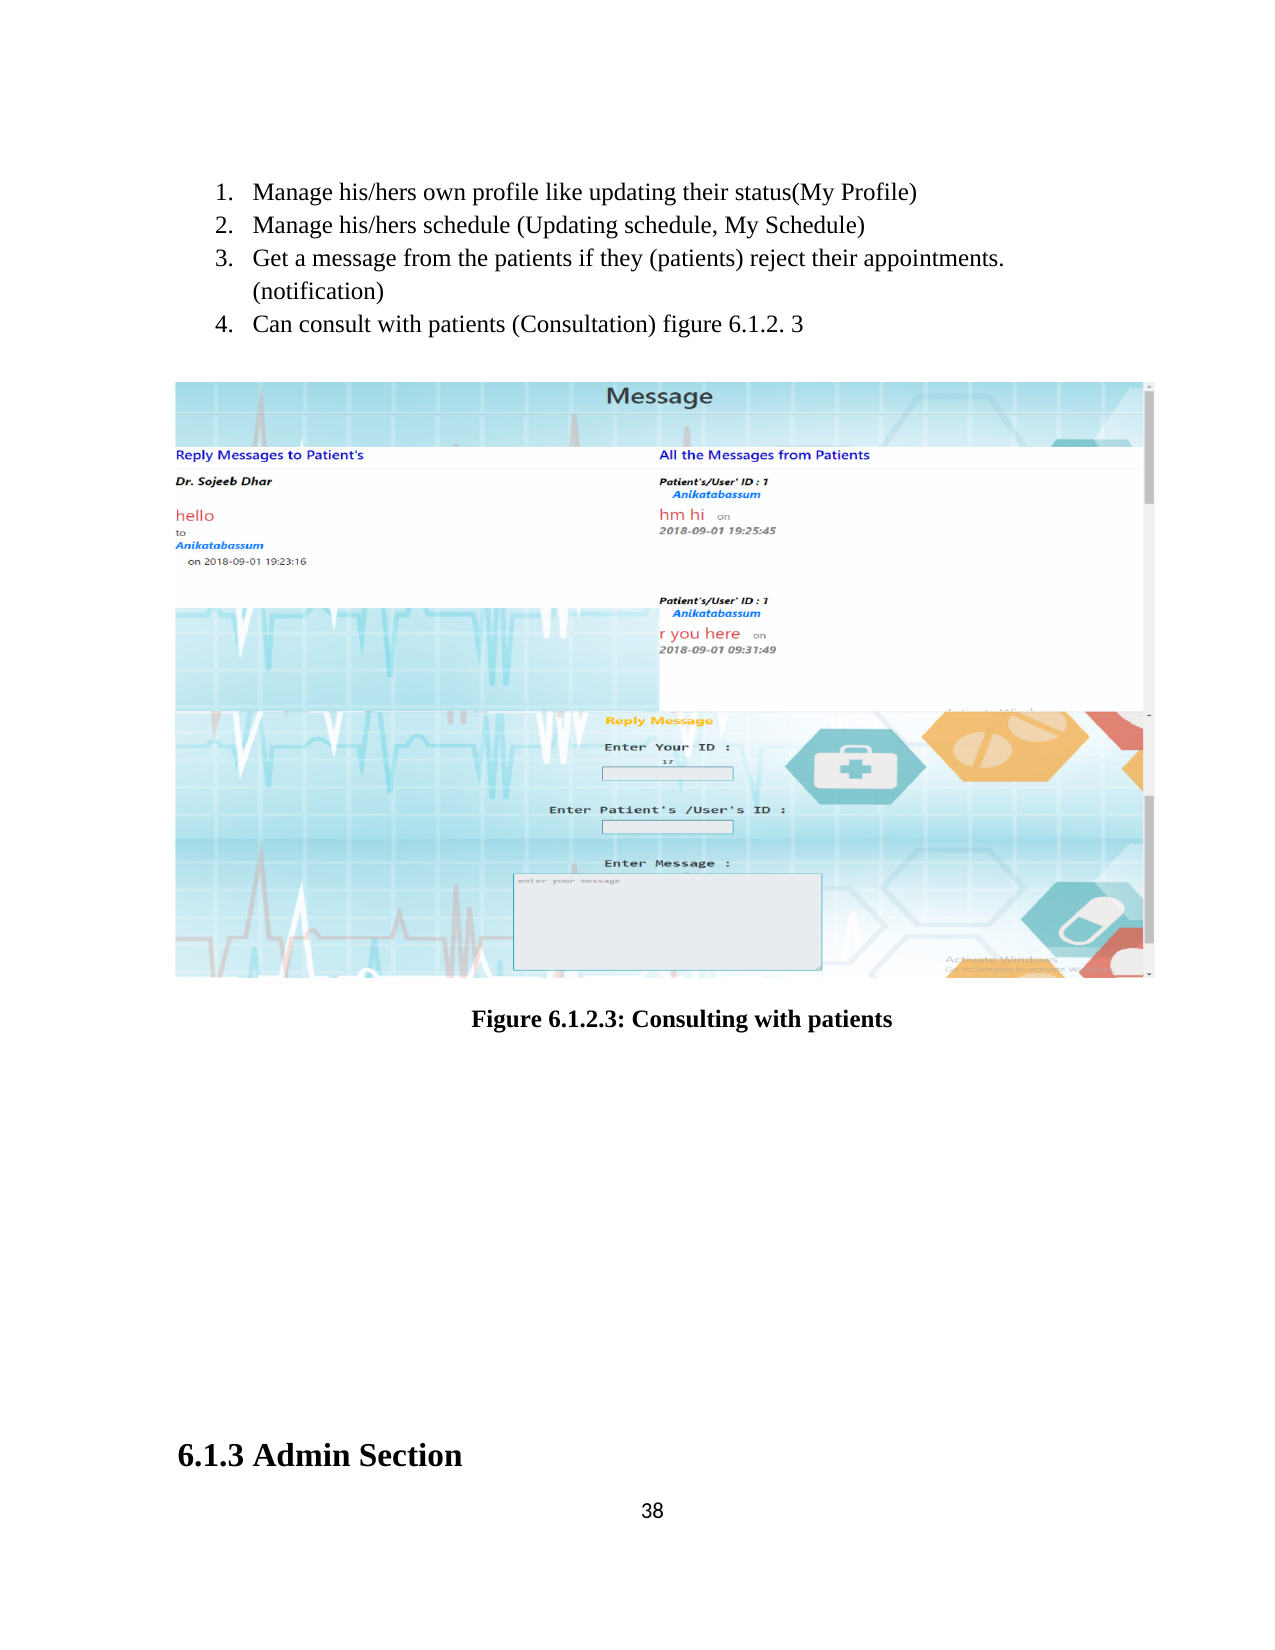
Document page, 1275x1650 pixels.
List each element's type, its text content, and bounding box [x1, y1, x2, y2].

picture [175, 382, 1155, 978]
list Manage his/hers own profile like updating their status(My Profile) [215, 177, 1127, 206]
list Manage his/hers schedule (Updating schedule, My Schedule) [215, 210, 1127, 239]
list Can consult with patients (Consultation) figure 6.1.2. 3 [215, 309, 1127, 338]
list Get a message from the patients if they (patients) reject their appointments. (notification) [215, 243, 1127, 305]
text 6.1.3 Admin Section [177, 1435, 1127, 1473]
text Figure 6.1.2.3: Consulting with patients [177, 1004, 1127, 1033]
